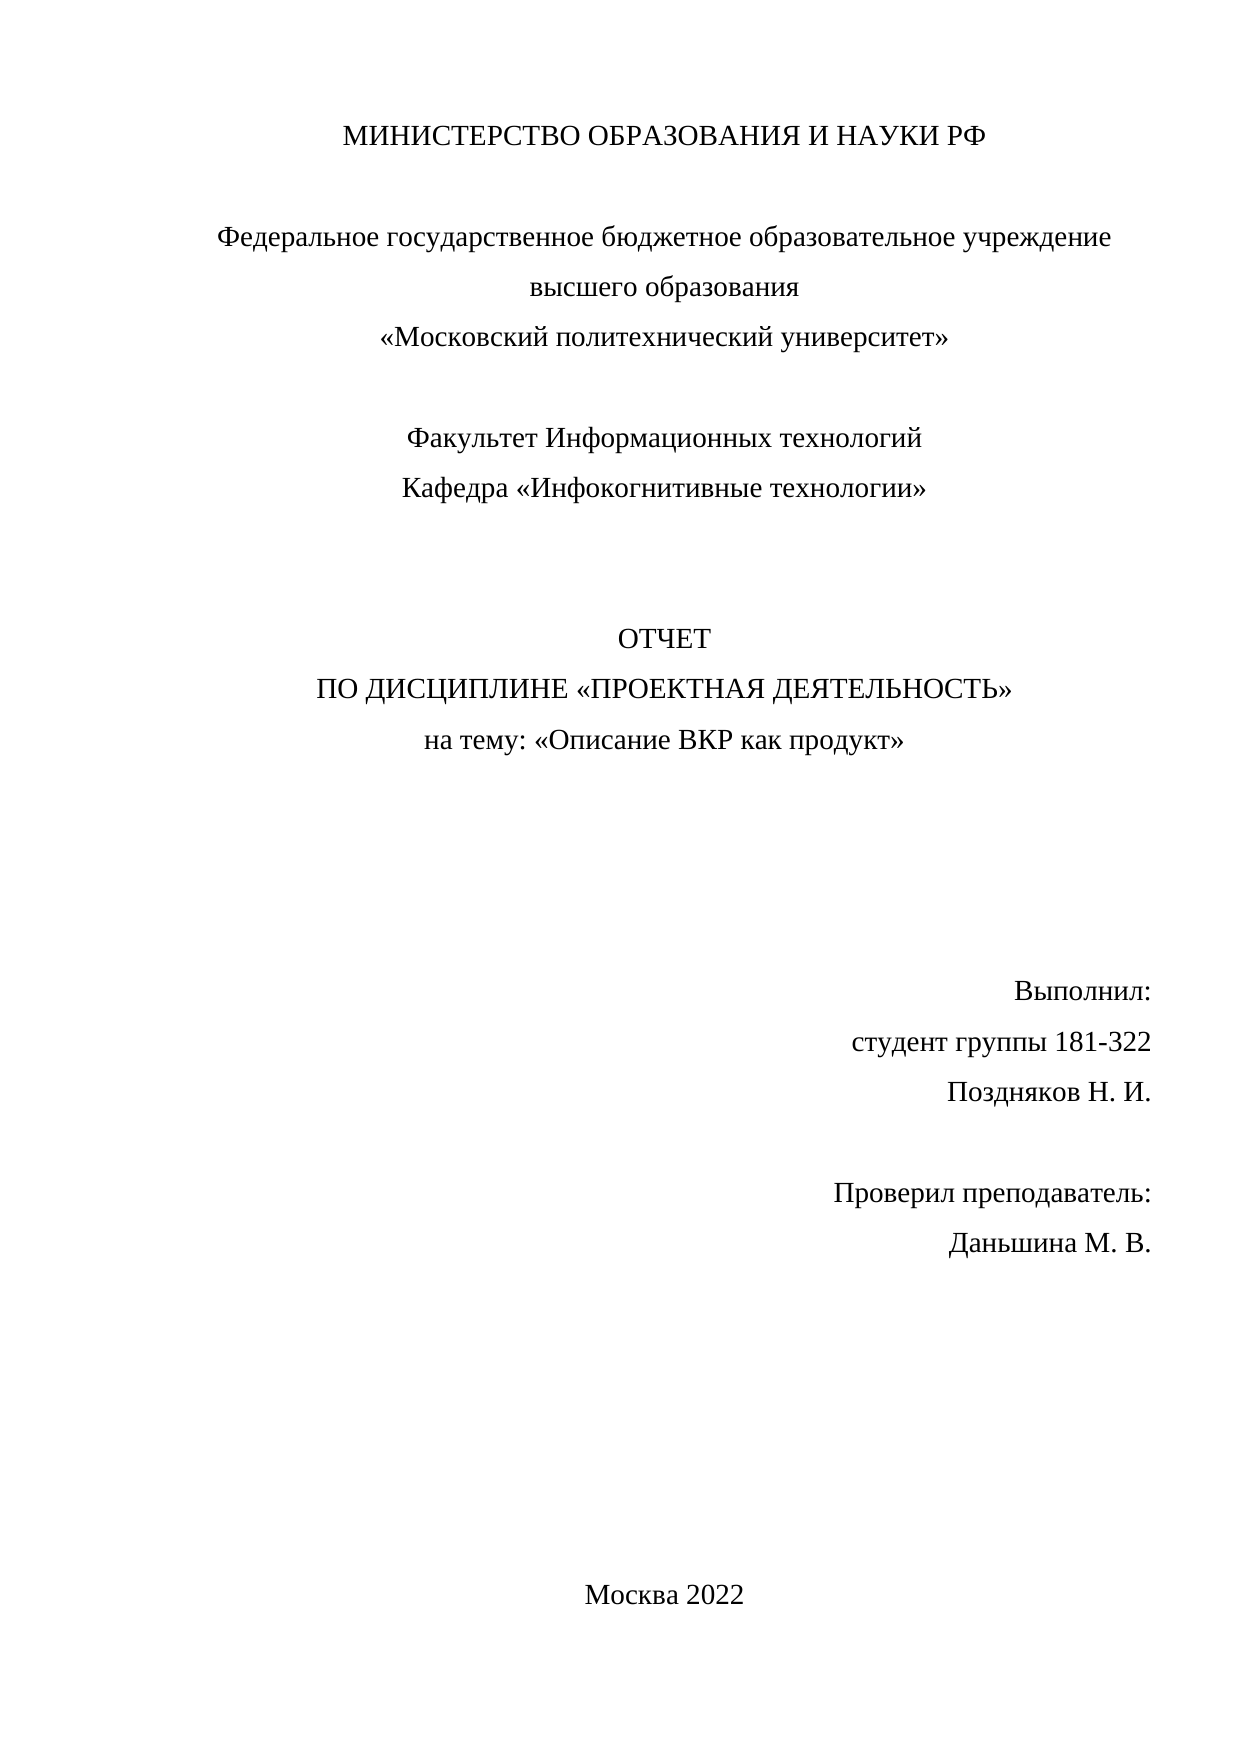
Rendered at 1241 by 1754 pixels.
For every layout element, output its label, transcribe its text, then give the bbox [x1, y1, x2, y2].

text Поздняков Н. И. [177, 1074, 1152, 1108]
text МИНИСТЕРСТВО ОБРАЗОВАНИЯ И НАУКИ РФ [177, 118, 1152, 152]
text по дисциплине «Проектная деятельность» [177, 672, 1152, 705]
text Москва 2022 [177, 1577, 1152, 1611]
text Факультет Информационных технологий [177, 420, 1152, 453]
text Даньшина М. В. [177, 1225, 1152, 1258]
text Выполнил: [177, 973, 1152, 1007]
text студент группы 181-322 [177, 1024, 1152, 1057]
text «Московский политехнический университет» [177, 319, 1152, 353]
text на тему: «Описание ВКР как продукт» [177, 722, 1152, 755]
text Проверил преподаватель: [177, 1175, 1152, 1208]
text Федеральное государственное бюджетное образовательное учреждение высшего образования [177, 219, 1152, 303]
text Отчет [177, 621, 1152, 655]
text Кафедра «Инфокогнитивные технологии» [177, 470, 1152, 504]
